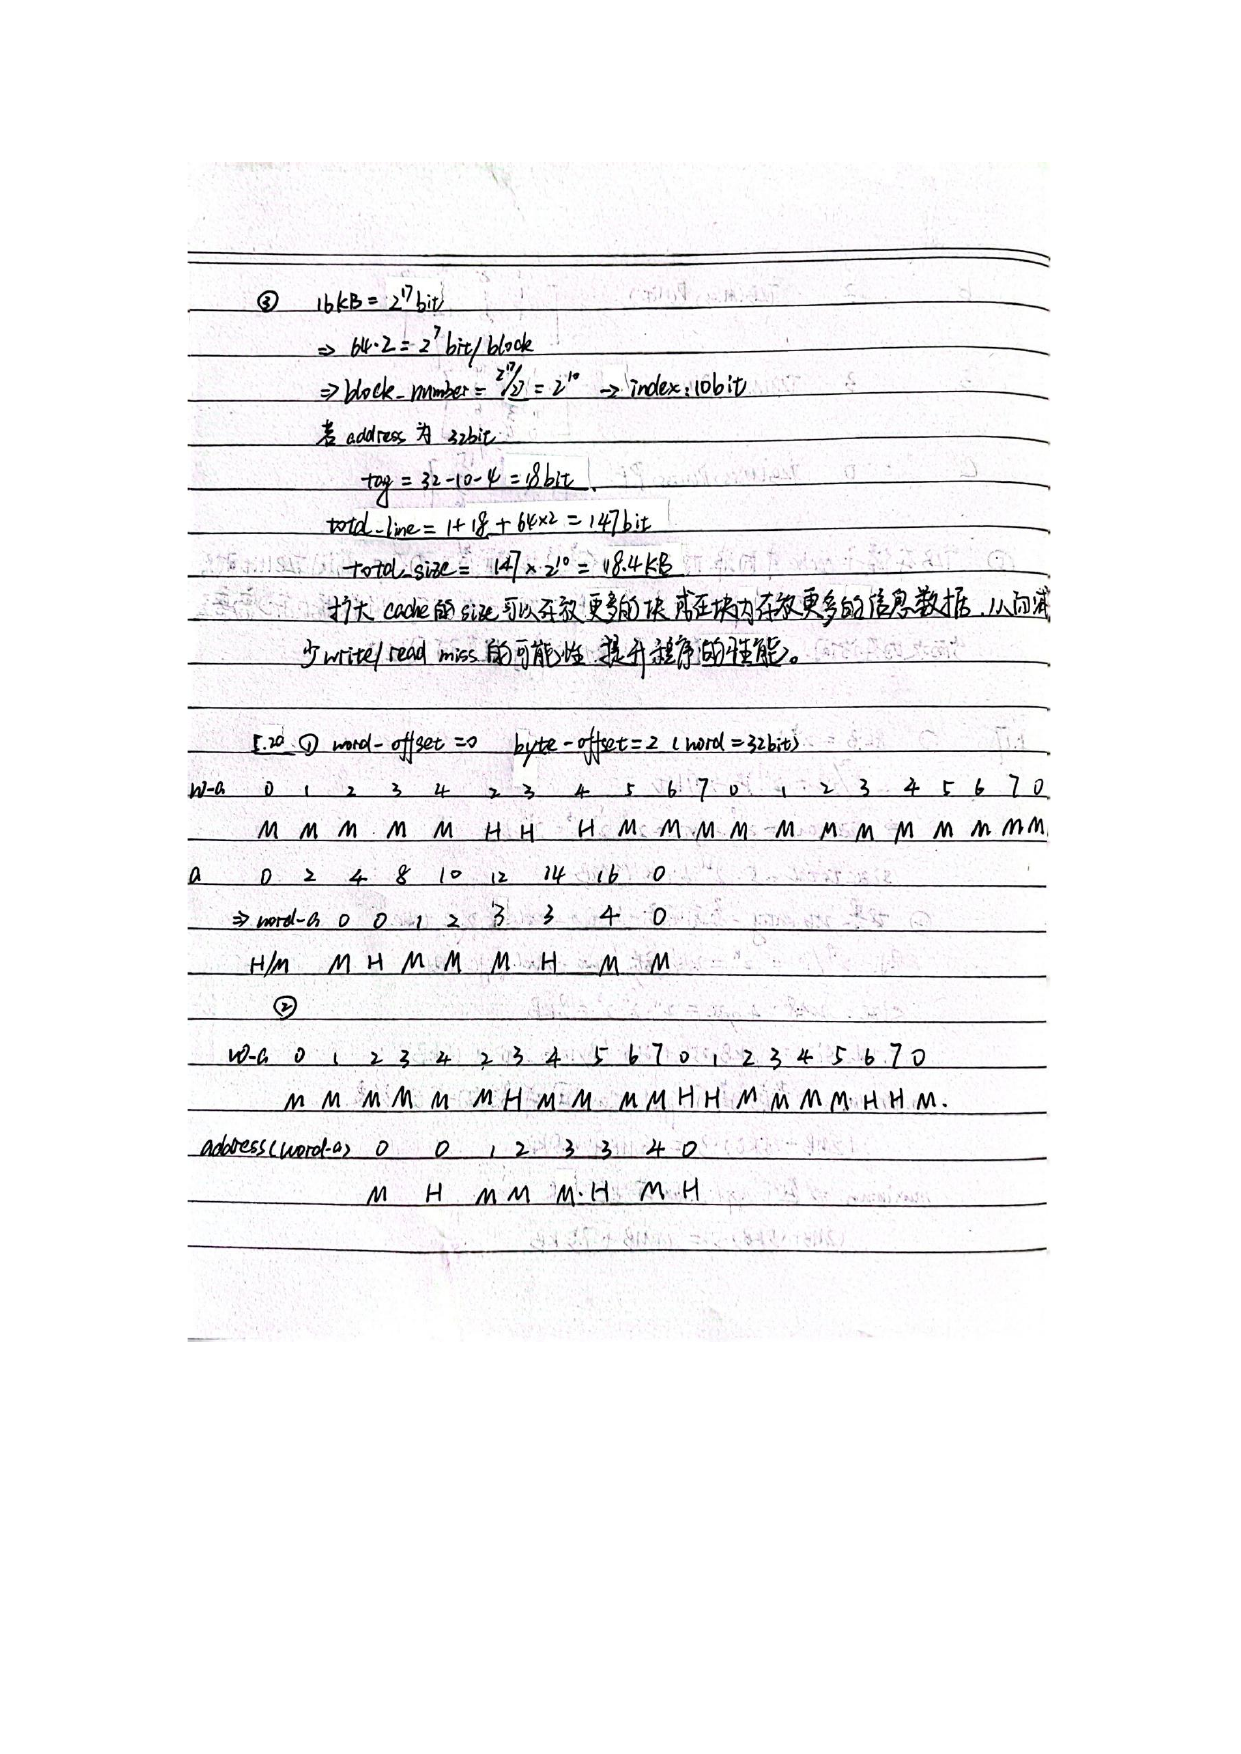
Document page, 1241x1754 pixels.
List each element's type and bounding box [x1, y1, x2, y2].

picture [187, 162, 1051, 1342]
